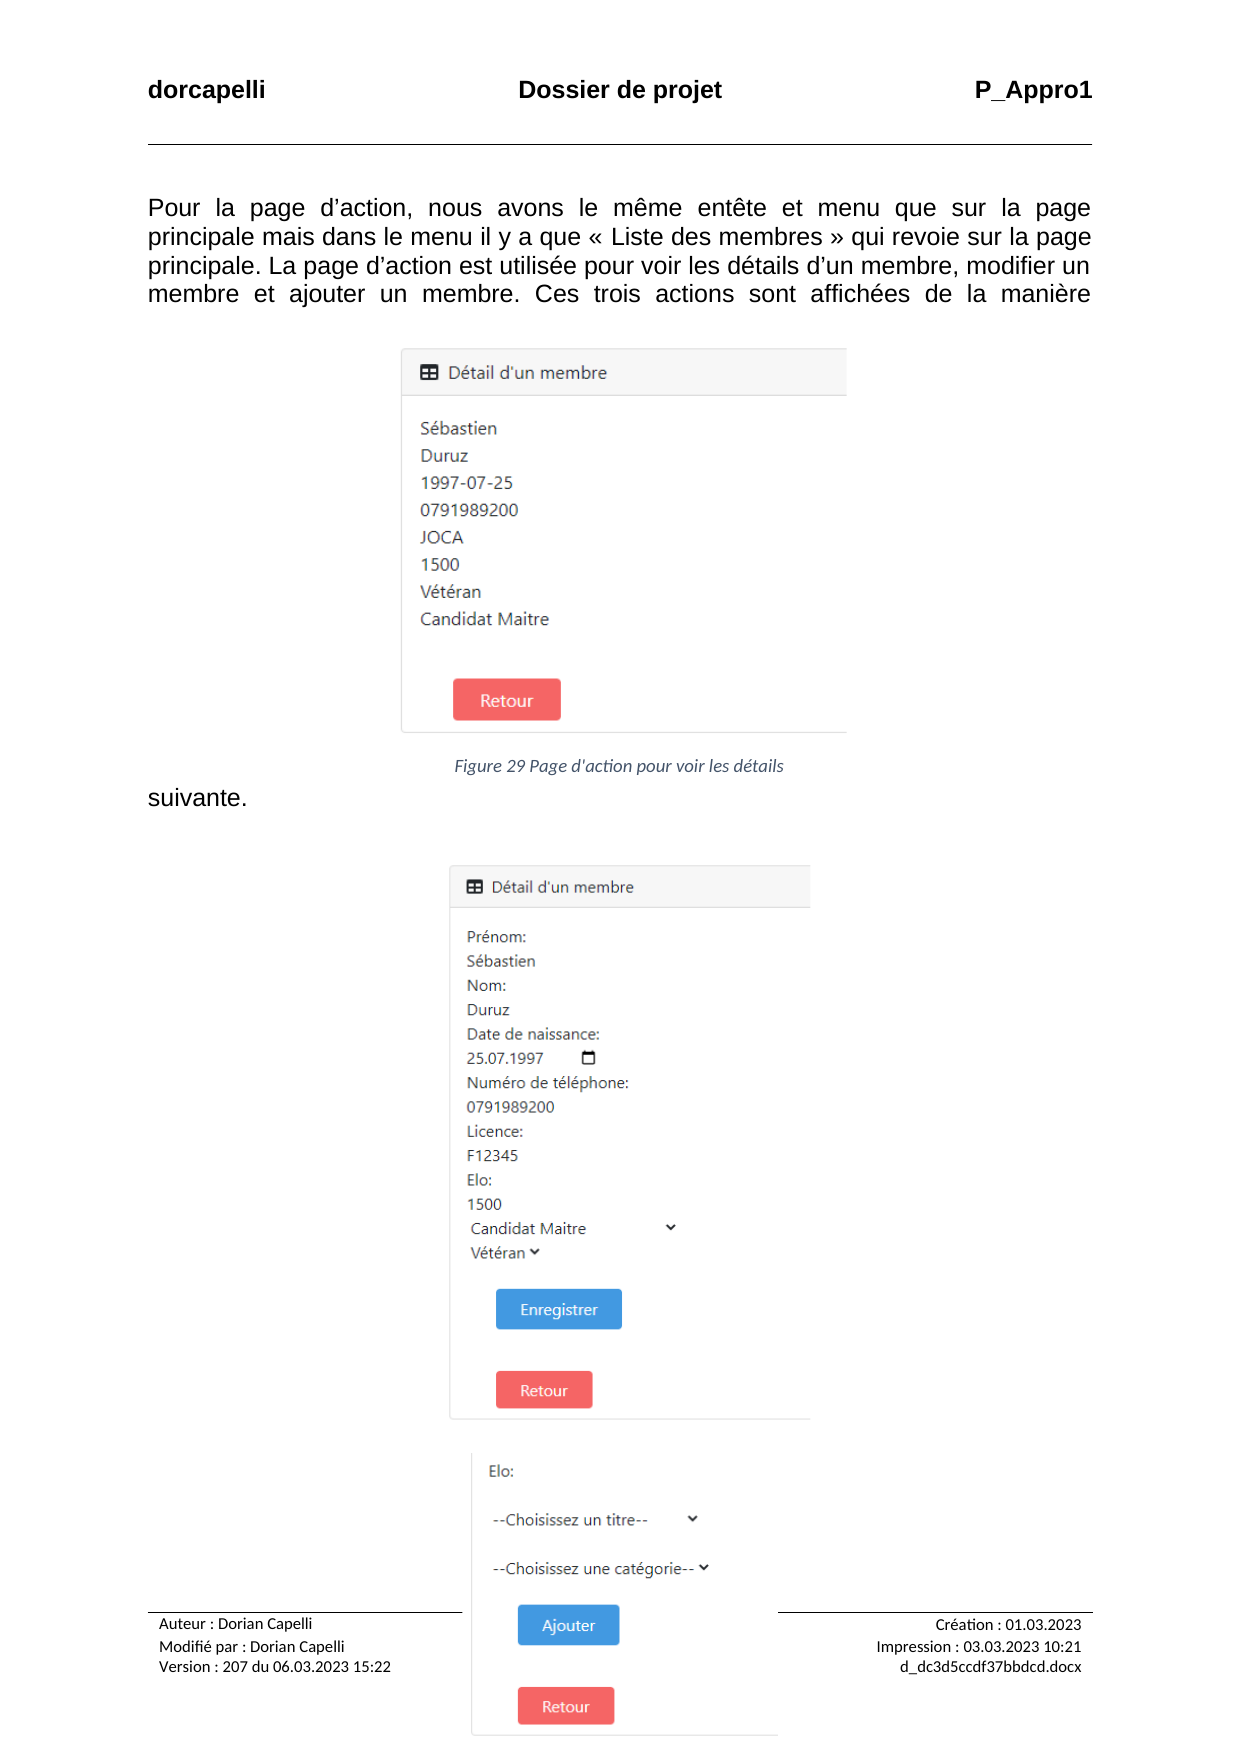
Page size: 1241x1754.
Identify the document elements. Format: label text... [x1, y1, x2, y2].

picture [393, 329, 847, 783]
picture [429, 845, 811, 1754]
